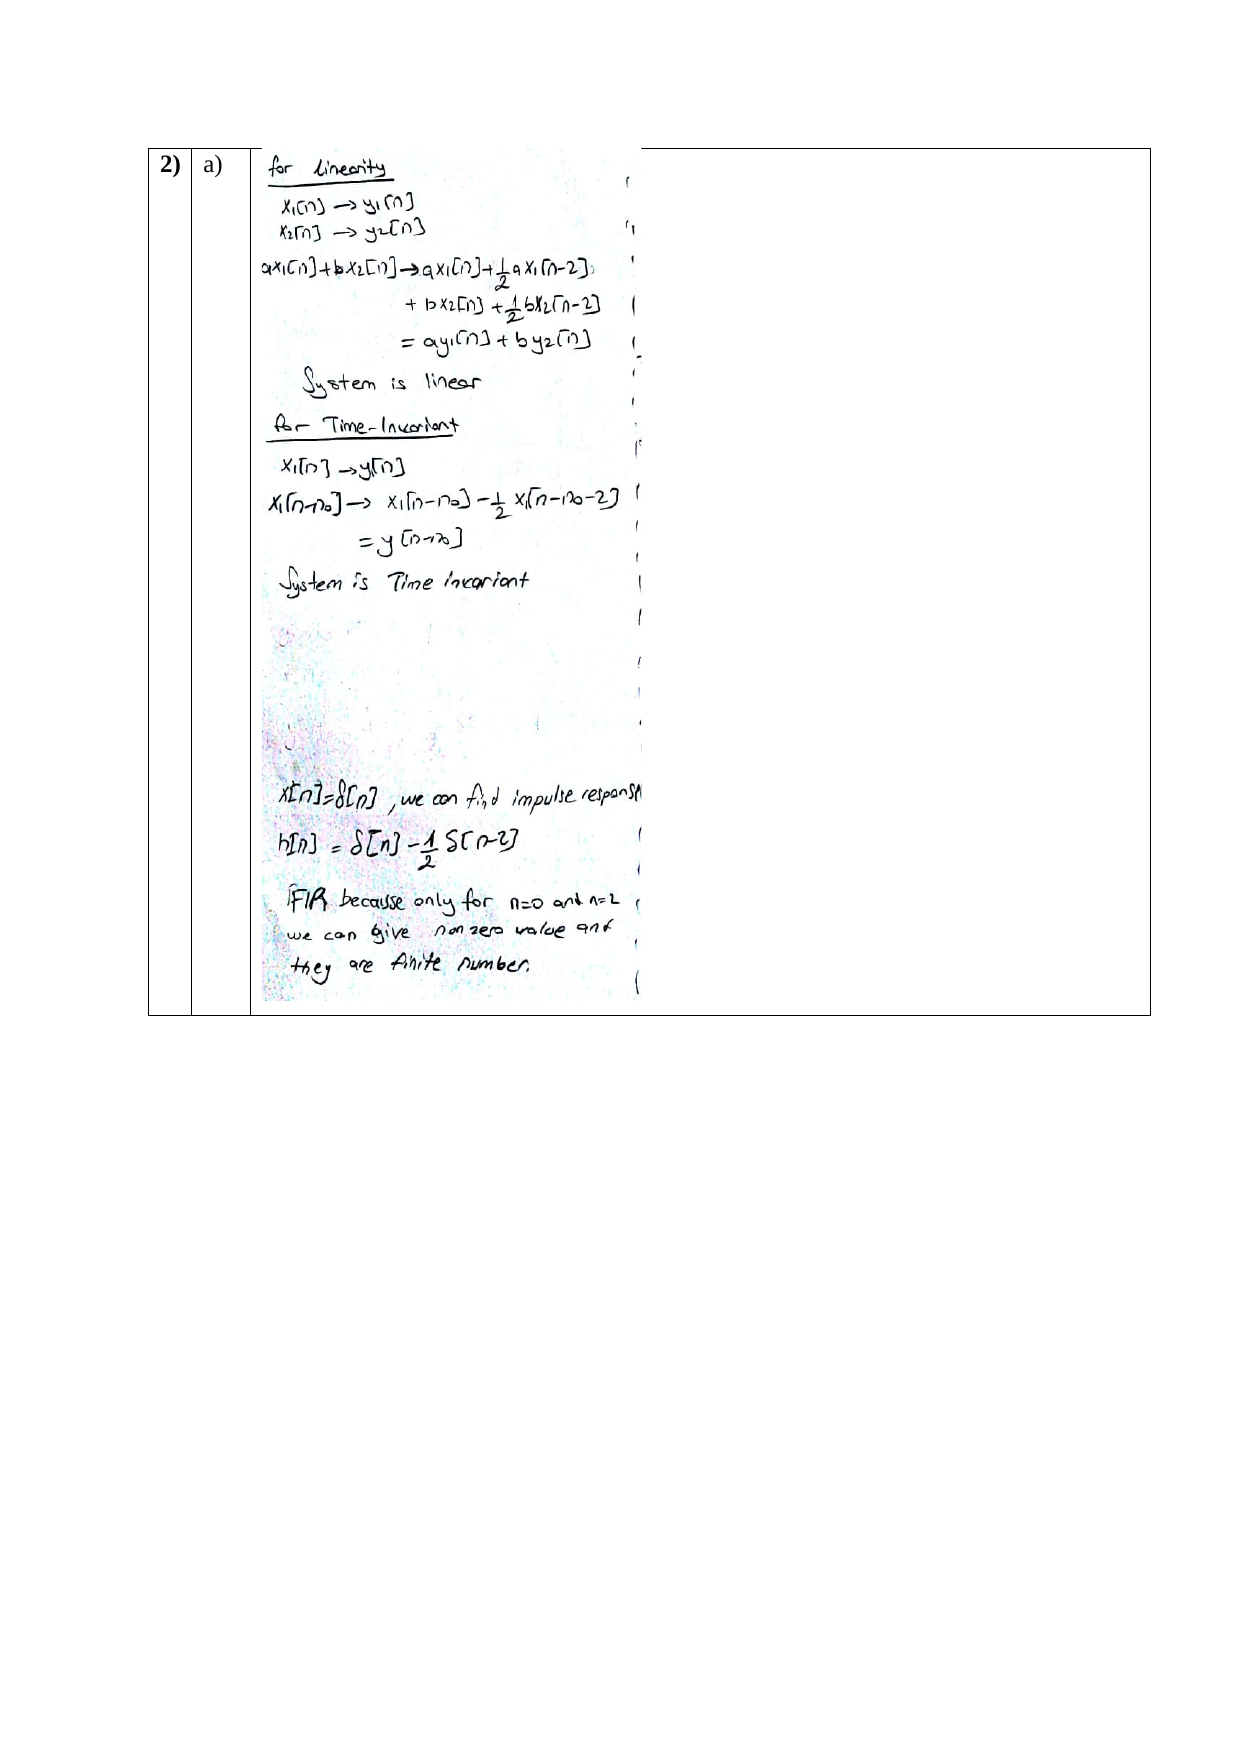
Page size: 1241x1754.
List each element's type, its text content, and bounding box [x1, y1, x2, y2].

table_header [251, 149, 1150, 1014]
table_header a) [192, 149, 250, 1014]
picture [261, 148, 642, 1001]
table_header 2) [149, 149, 191, 1014]
